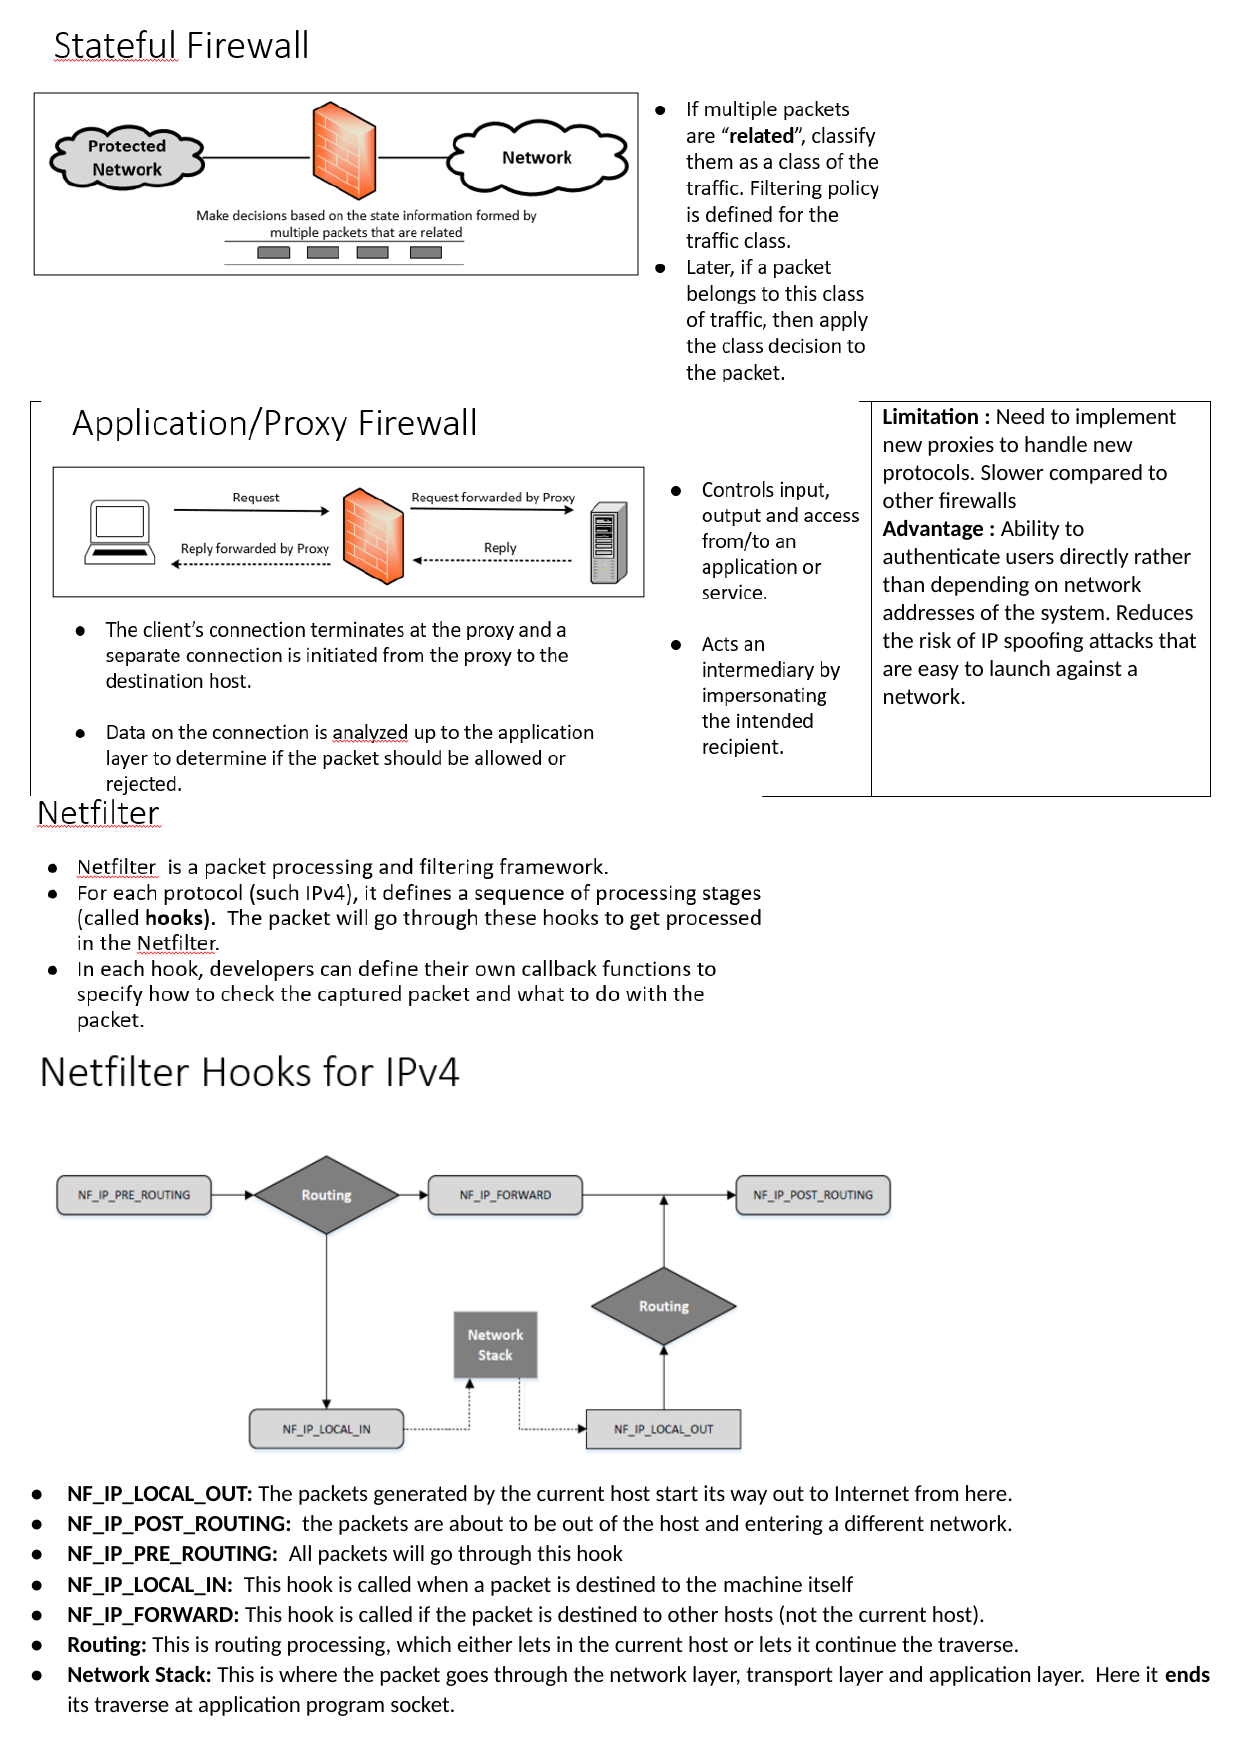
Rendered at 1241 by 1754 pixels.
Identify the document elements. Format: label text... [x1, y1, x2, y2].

list Routing: This is routing processing, which either lets in the current host or lets it continue the traverse. [29, 1630, 1211, 1658]
table_header [860, 402, 871, 796]
list NF_IP_FORWARD: This hook is called if the packet is destined to other hosts (not the current host). [29, 1600, 1211, 1628]
table_header Limitation : Need to implement new proxies to handle new protocols. Slower compared to other firewalls Advantage : Ability to authenticate users directly rather than depending on network addresses of the system. Reduces the risk of IP spoofing attacks that are easy to launch against a network. [872, 402, 1210, 796]
list NF_IP_LOCAL_IN: This hook is called when a packet is destined to the machine itself [29, 1570, 1211, 1598]
list NF_IP_PRE_ROUTING: All packets will go through this hook [29, 1539, 1211, 1567]
table_header [31, 402, 41, 796]
picture [29, 1052, 893, 1461]
list NF_IP_LOCAL_OUT: The packets generated by the current host start its way out to Internet from here. [29, 1479, 1211, 1507]
list Network Stack: This is where the packet goes through the network layer, transport layer and application layer. Here it ends its traverse at application program socket. [29, 1660, 1211, 1718]
picture [29, 401, 860, 1034]
picture [29, 29, 879, 382]
list NF_IP_POST_ROUTING: the packets are about to be out of the host and entering a different network. [29, 1509, 1211, 1537]
